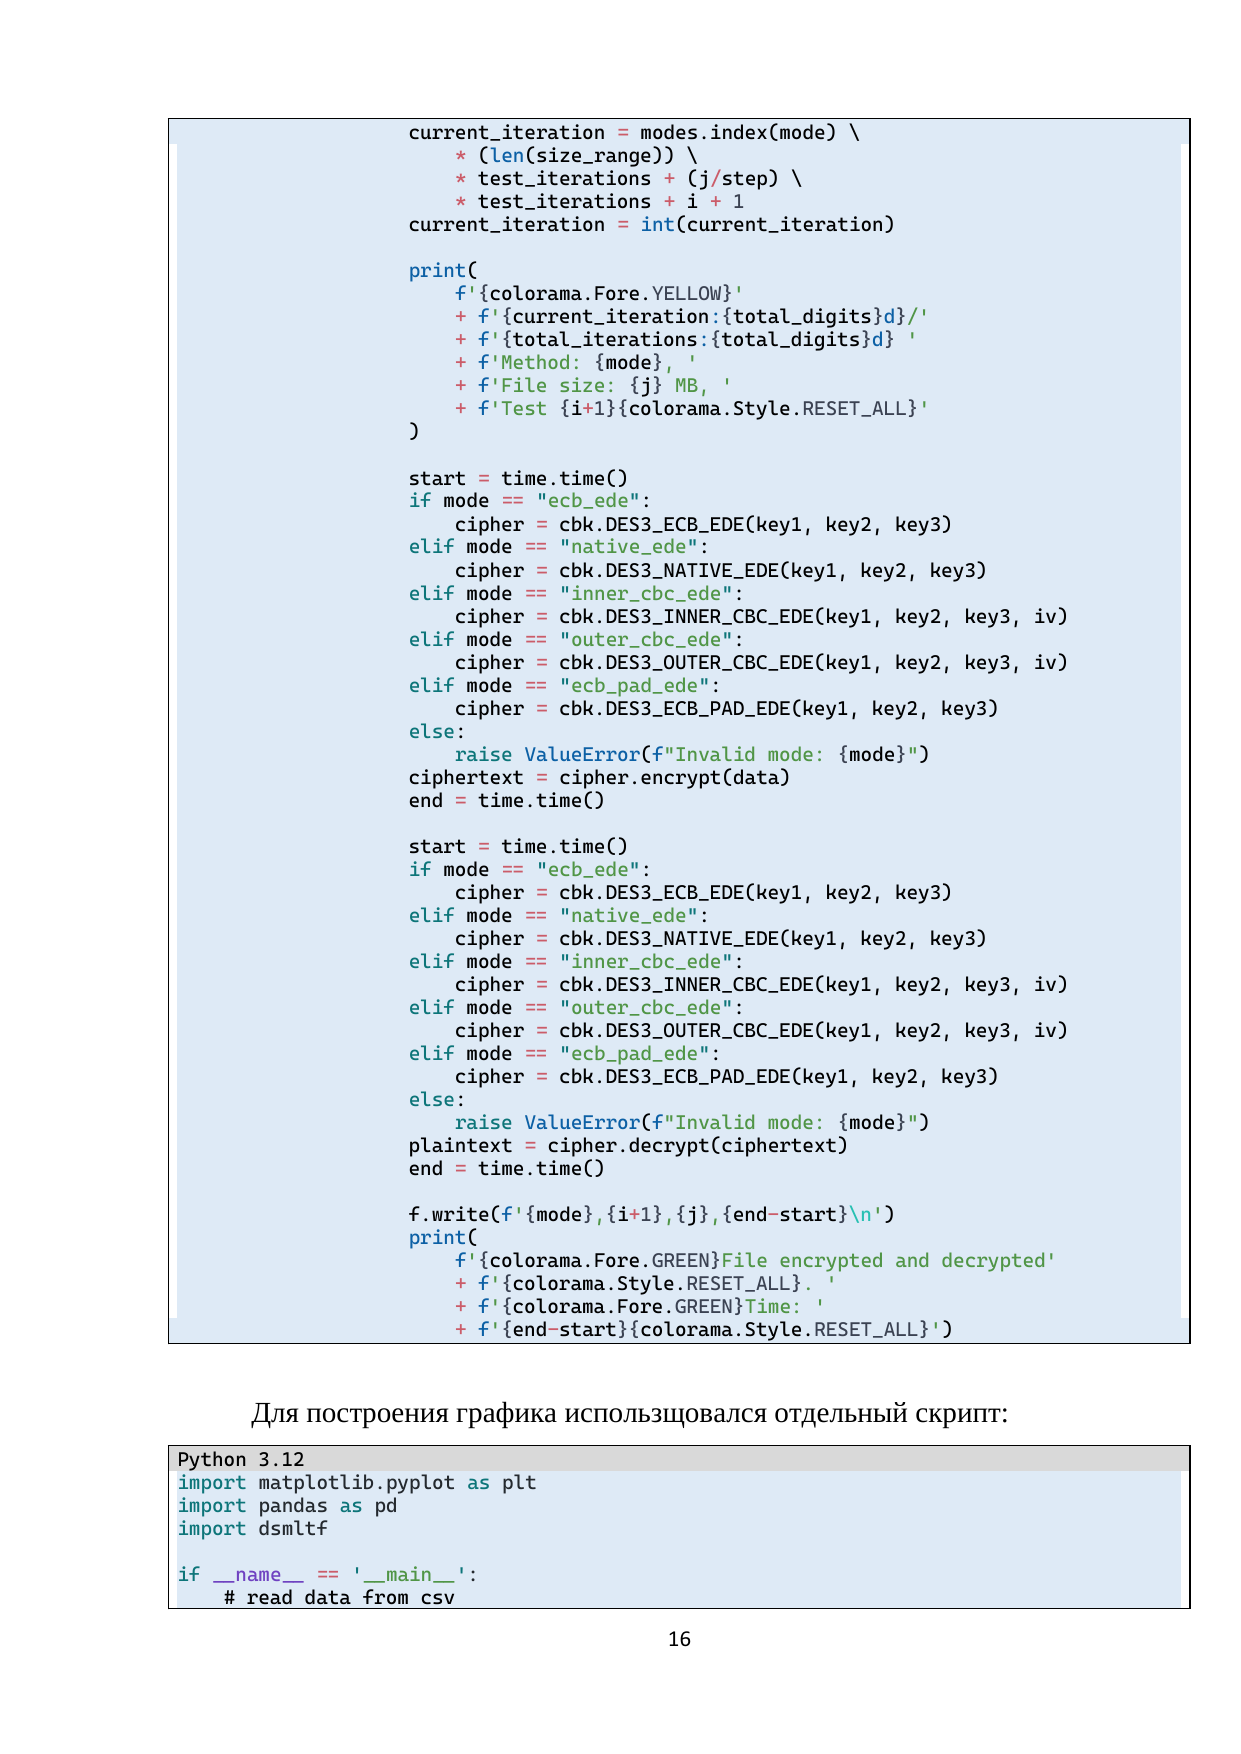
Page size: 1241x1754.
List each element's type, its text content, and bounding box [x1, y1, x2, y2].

text current_iteration = modes.index(mode) \ [169, 119, 1189, 144]
text else: [177, 720, 1181, 743]
text if __name__ == '__main__': [177, 1563, 1181, 1586]
text cipher = cbk.DES3_ECB_EDE(key1, key2, key3) [177, 881, 1181, 904]
text plaintext = cipher.decrypt(ciphertext) [177, 1134, 1181, 1157]
text elif mode == "native_ede": [177, 904, 1181, 927]
text end = time.time() [177, 1157, 1181, 1180]
text + f'{colorama.Style.RESET_ALL}. ' [177, 1272, 1181, 1295]
text elif mode == "ecb_pad_ede": [177, 674, 1181, 697]
text elif mode == "outer_cbc_ede": [177, 628, 1181, 651]
text cipher = cbk.DES3_OUTER_CBC_EDE(key1, key2, key3, iv) [177, 1019, 1181, 1042]
text raise ValueError(f"Invalid mode: {mode}") [177, 1111, 1181, 1134]
text + f'File size: {j} MB, ' [177, 374, 1181, 397]
text Python 3.12 [169, 1446, 1189, 1471]
text start = time.time() [177, 467, 1181, 489]
text import matplotlib.pyplot as plt [177, 1471, 1181, 1494]
text current_iteration = int(current_iteration) [177, 213, 1181, 236]
text elif mode == "native_ede": [177, 536, 1181, 559]
text start = time.time() [177, 835, 1181, 858]
text * test_iterations + i + 1 [177, 190, 1181, 213]
text cipher = cbk.DES3_INNER_CBC_EDE(key1, key2, key3, iv) [177, 605, 1181, 628]
text f.write(f'{mode},{i+1},{j},{end-start}\n') [177, 1203, 1181, 1226]
text print( [177, 259, 1181, 282]
text cipher = cbk.DES3_ECB_PAD_EDE(key1, key2, key3) [177, 697, 1181, 720]
text import dsmltf [177, 1517, 1181, 1540]
text Для построения графика использщовался отдельный скрипт: [177, 1395, 1181, 1428]
text # read data from csv [177, 1586, 1181, 1608]
text cipher = cbk.DES3_ECB_EDE(key1, key2, key3) [177, 513, 1181, 536]
text cipher = cbk.DES3_INNER_CBC_EDE(key1, key2, key3, iv) [177, 973, 1181, 996]
text import pandas as pd [177, 1494, 1181, 1517]
text cipher = cbk.DES3_OUTER_CBC_EDE(key1, key2, key3, iv) [177, 651, 1181, 674]
text ciphertext = cipher.encrypt(data) [177, 766, 1181, 789]
text cipher = cbk.DES3_NATIVE_EDE(key1, key2, key3) [177, 927, 1181, 950]
text cipher = cbk.DES3_NATIVE_EDE(key1, key2, key3) [177, 559, 1181, 582]
text + f'{current_iteration:{total_digits}d}/' [177, 305, 1181, 328]
text + f'{colorama.Fore.GREEN}Time: ' [177, 1295, 1181, 1315]
text + f'Method: {mode}, ' [177, 351, 1181, 374]
text ) [177, 421, 1181, 443]
text elif mode == "outer_cbc_ede": [177, 996, 1181, 1019]
text elif mode == "inner_cbc_ede": [177, 950, 1181, 973]
text cipher = cbk.DES3_ECB_PAD_EDE(key1, key2, key3) [177, 1065, 1181, 1088]
text * test_iterations + (j/step) \ [177, 167, 1181, 190]
text + f'Test {i+1}{colorama.Style.RESET_ALL}' [177, 397, 1181, 421]
text * (len(size_range)) \ [177, 144, 1181, 167]
text else: [177, 1088, 1181, 1111]
text end = time.time() [177, 789, 1181, 812]
text + f'{end-start}{colorama.Style.RESET_ALL}') [169, 1315, 1189, 1343]
text f'{colorama.Fore.YELLOW}' [177, 282, 1181, 305]
text print( [177, 1226, 1181, 1249]
text f'{colorama.Fore.GREEN}File encrypted and decrypted' [177, 1249, 1181, 1272]
text elif mode == "inner_cbc_ede": [177, 582, 1181, 605]
text if mode == "ecb_ede": [177, 489, 1181, 513]
text if mode == "ecb_ede": [177, 858, 1181, 881]
text elif mode == "ecb_pad_ede": [177, 1042, 1181, 1065]
text + f'{total_iterations:{total_digits}d} ' [177, 328, 1181, 351]
text raise ValueError(f"Invalid mode: {mode}") [177, 743, 1181, 766]
